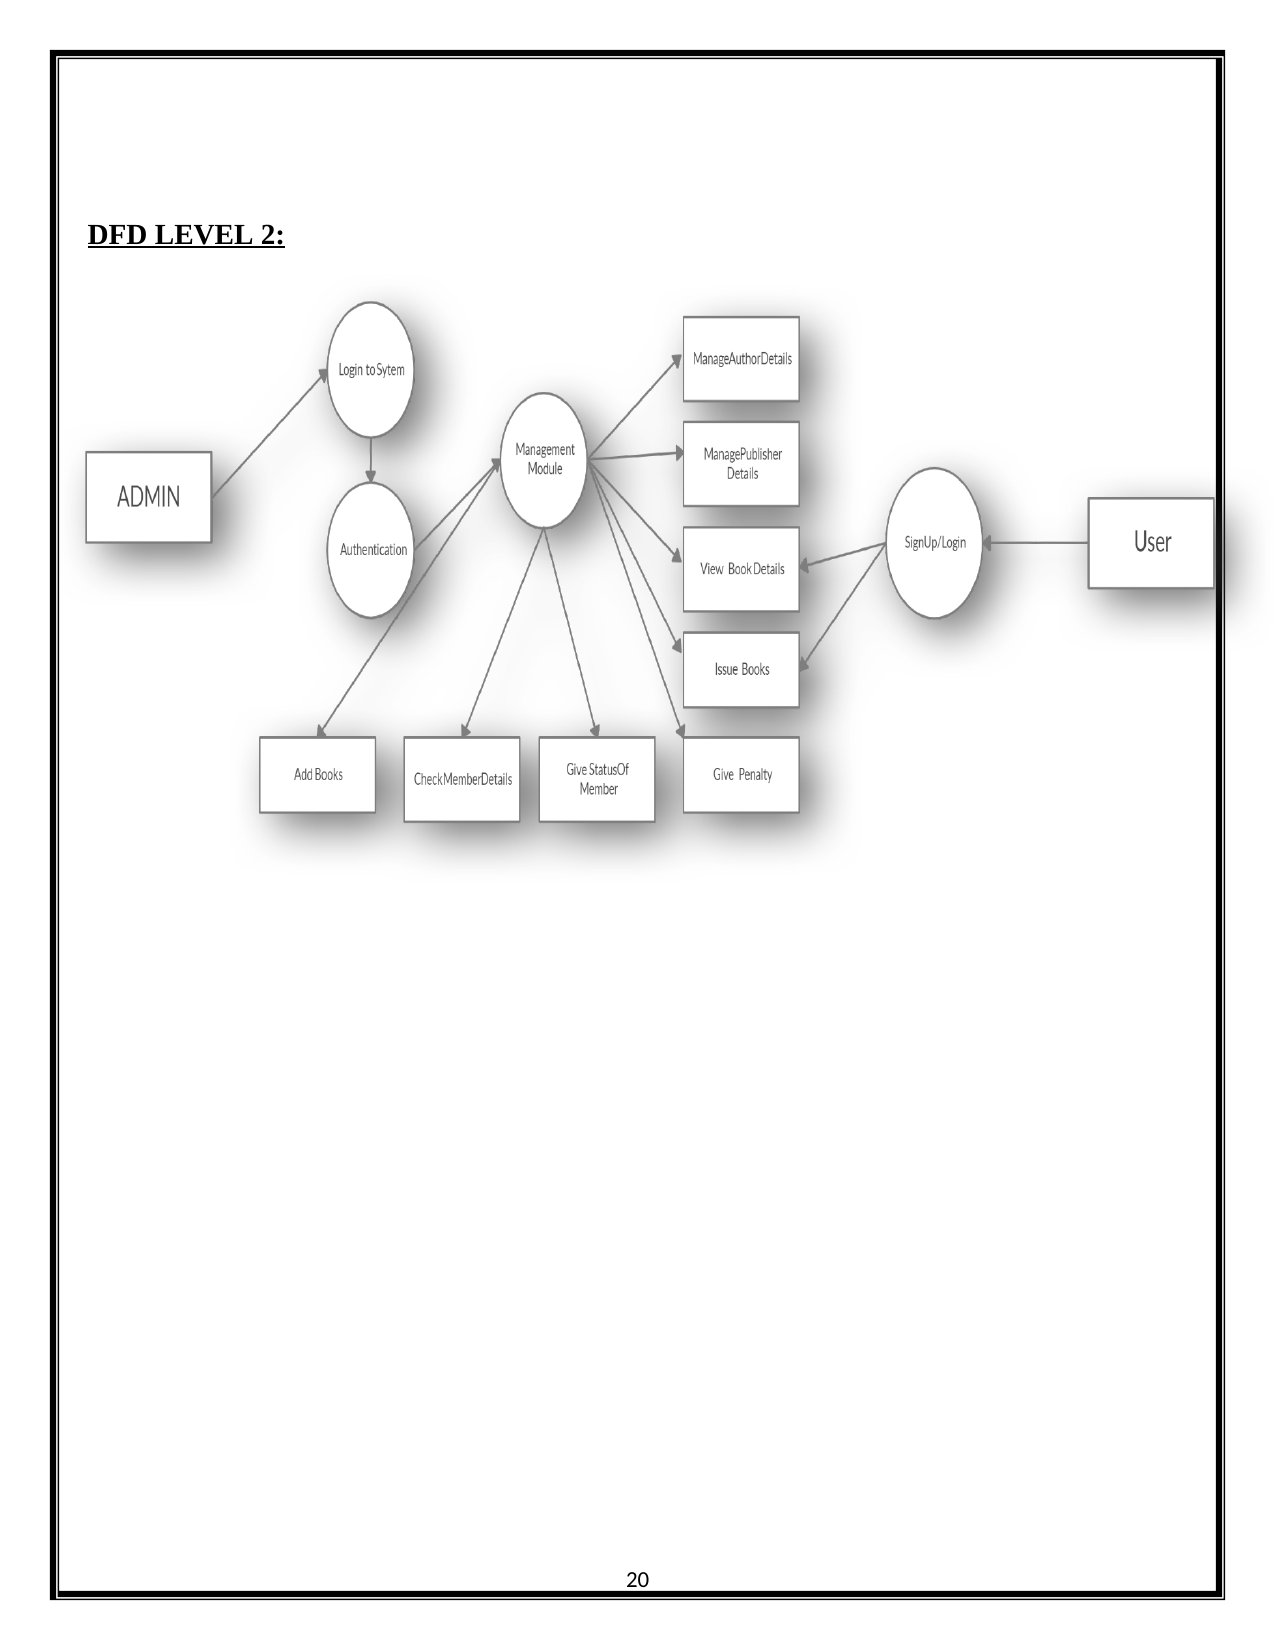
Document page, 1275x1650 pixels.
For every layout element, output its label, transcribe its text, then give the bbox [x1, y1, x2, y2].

subtitle DFD LEVEL 2: [58, 217, 1005, 251]
picture [70, 278, 1230, 846]
